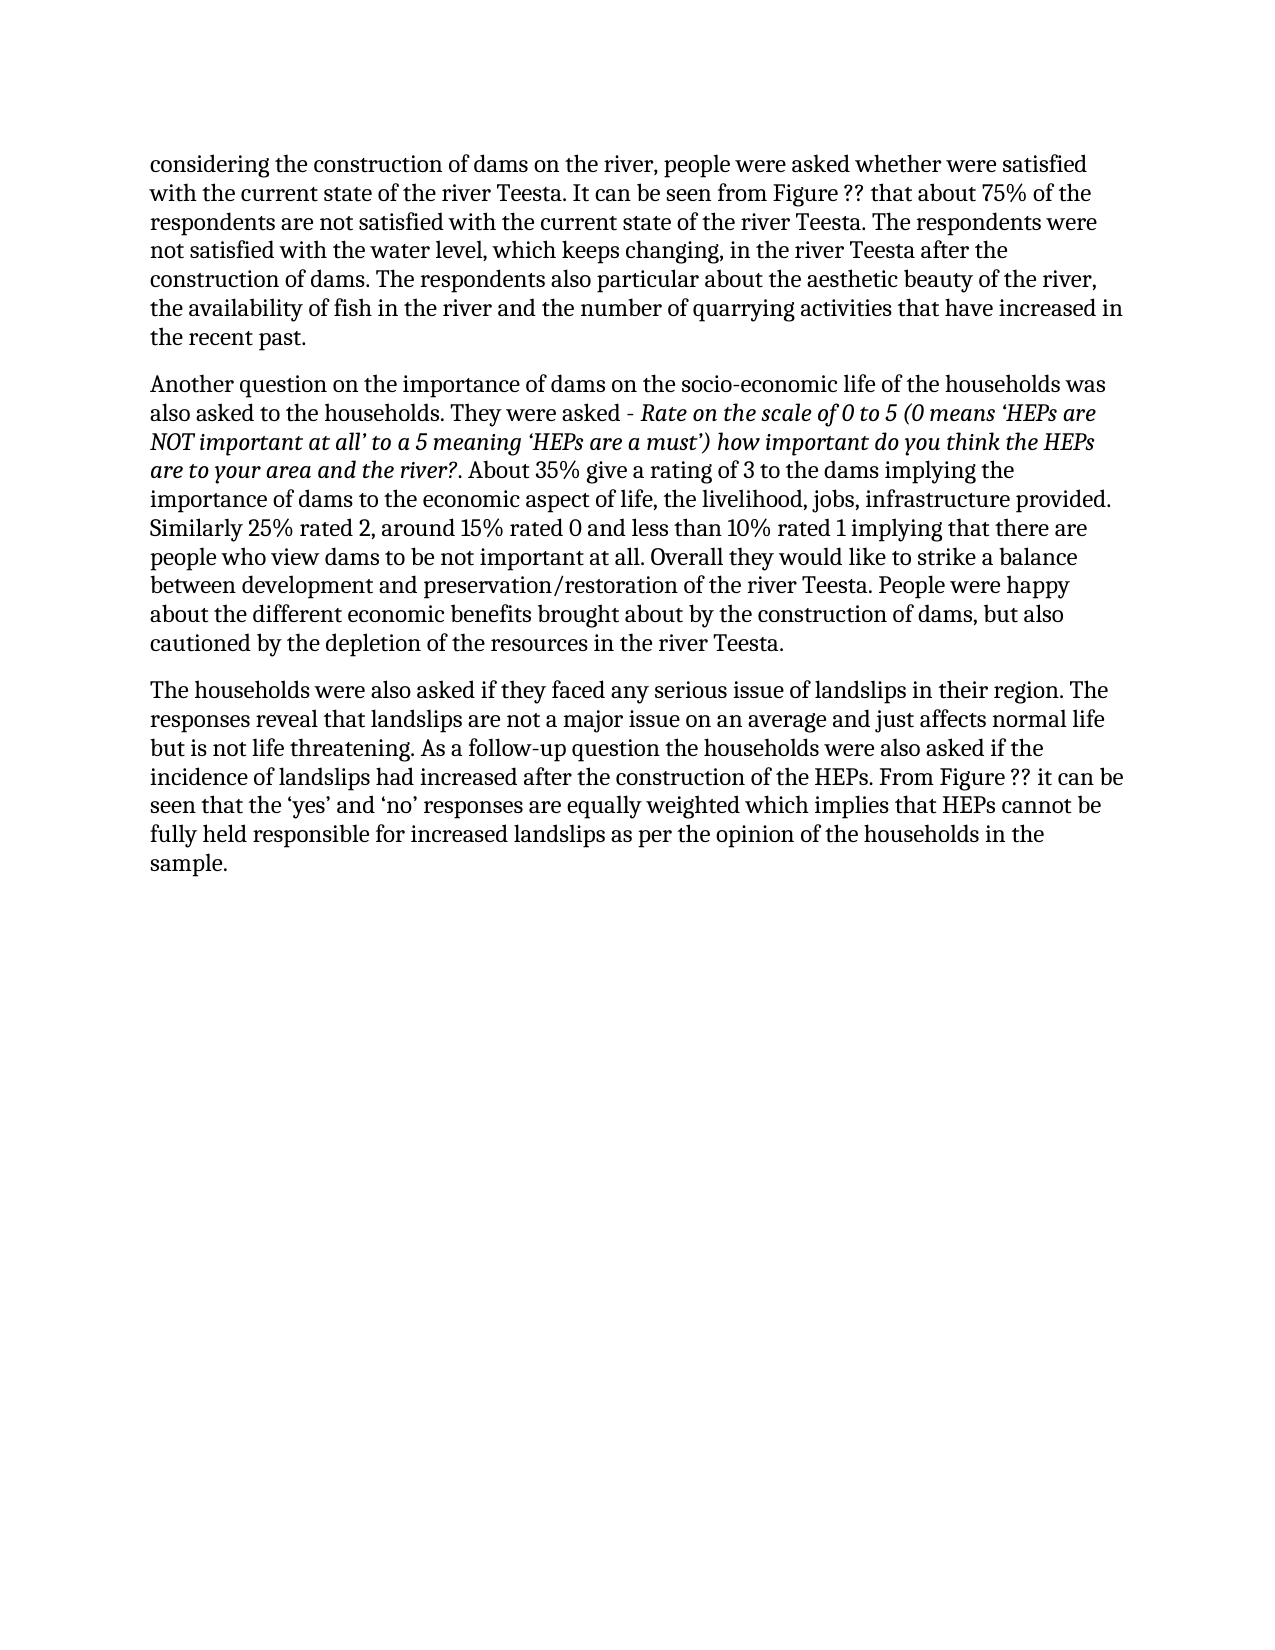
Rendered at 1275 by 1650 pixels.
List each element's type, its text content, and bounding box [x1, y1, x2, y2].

text The households were also asked if they faced any serious issue of landslips in their region. The responses reveal that landslips are not a major issue on an average and just affects normal life but is not life threatening. As a follow-up question the households were also asked if the incidence of landslips had increased after the construction of the HEPs. From Figure ?? it can be seen that the ‘yes’ and ‘no’ responses are equally weighted which implies that HEPs cannot be fully held responsible for increased landslips as per the opinion of the households in the sample. [150, 676, 1125, 877]
text Another question on the importance of dams on the socio-economic life of the households was also asked to the households. They were asked - Rate on the scale of 0 to 5 (0 means ‘HEPs are NOT important at all’ to a 5 meaning ‘HEPs are a must’) how important do you think the HEPs are to your area and the river?. About 35% give a rating of 3 to the dams implying the importance of dams to the economic aspect of life, the livelihood, jobs, infrastructure provided. Similarly 25% rated 2, around 15% rated 0 and less than 10% rated 1 implying that there are people who view dams to be not important at all. Overall they would like to strike a balance between development and preservation/restoration of the river Teesta. People were happy about the different economic benefits brought about by the construction of dams, but also cautioned by the depletion of the resources in the river Teesta. [150, 370, 1125, 657]
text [150, 150, 1125, 351]
